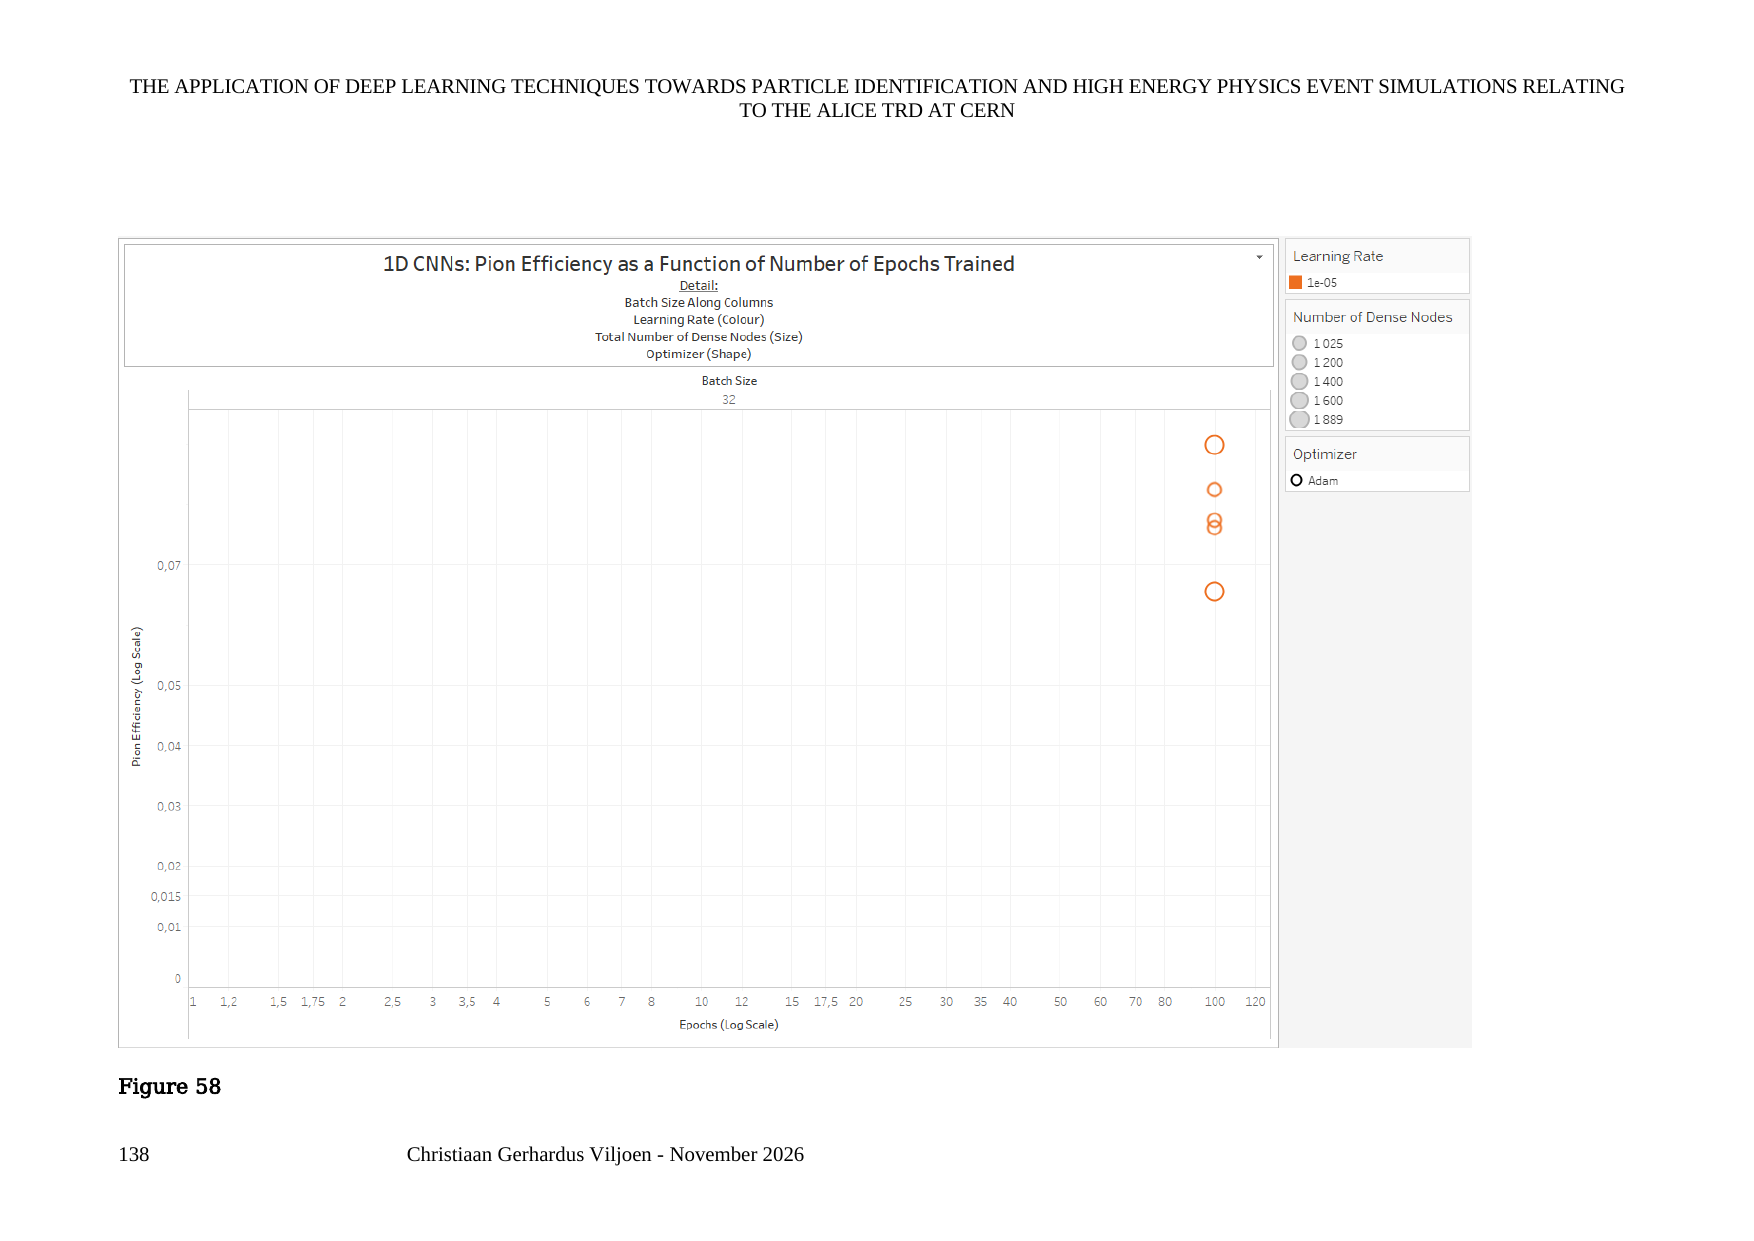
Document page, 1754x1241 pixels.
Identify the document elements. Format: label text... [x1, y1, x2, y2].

picture [118, 236, 1472, 1048]
